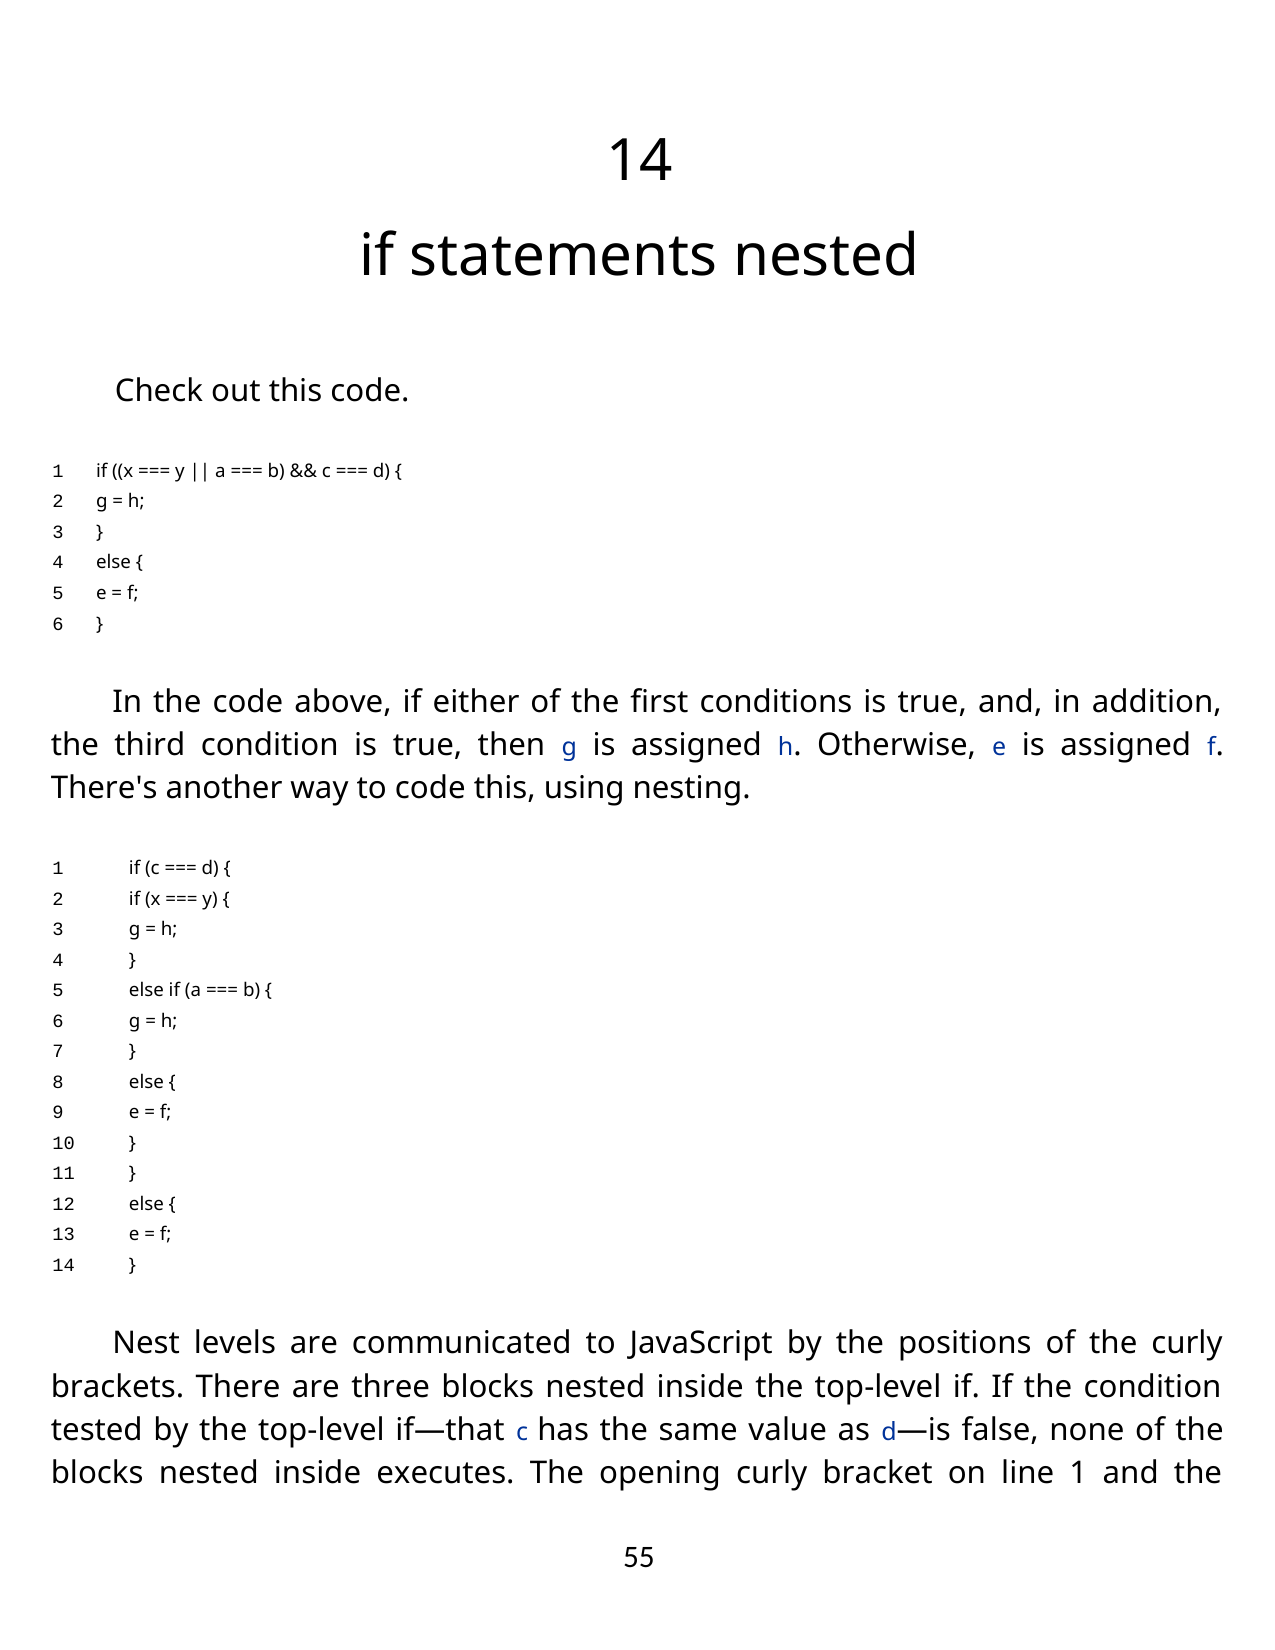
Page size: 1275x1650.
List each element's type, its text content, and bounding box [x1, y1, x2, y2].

list g = h; [52, 916, 1226, 941]
list if (x === y) { [52, 885, 1226, 911]
list } [52, 1038, 1226, 1063]
list } [52, 518, 1226, 544]
text In the code above, if either of the first conditions is true, and, in addition, the third condition is true, then g is assigned h. Otherwise, e is assigned f. There's another way to code this, using nesting. [51, 679, 1224, 808]
list } [52, 946, 1226, 972]
list e = f; [52, 1099, 1226, 1124]
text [51, 1321, 1224, 1492]
list } [52, 1160, 1226, 1185]
list else { [52, 549, 1226, 574]
text Check out this code. [114, 368, 1224, 411]
list } [52, 1129, 1226, 1155]
text 14 [52, 118, 1227, 198]
list e = f; [52, 579, 1226, 605]
list e = f; [52, 1221, 1226, 1246]
text if statements nested [52, 213, 1227, 292]
list if ((x === y || a === b) && c === d) { [52, 457, 1226, 483]
list } [52, 1251, 1226, 1277]
list else { [52, 1190, 1226, 1216]
list } [52, 610, 1226, 636]
list if (c === d) { [52, 854, 1226, 880]
list g = h; [52, 488, 1226, 513]
list else { [52, 1068, 1226, 1094]
list else if (a === b) { [52, 977, 1226, 1002]
list g = h; [52, 1007, 1226, 1033]
